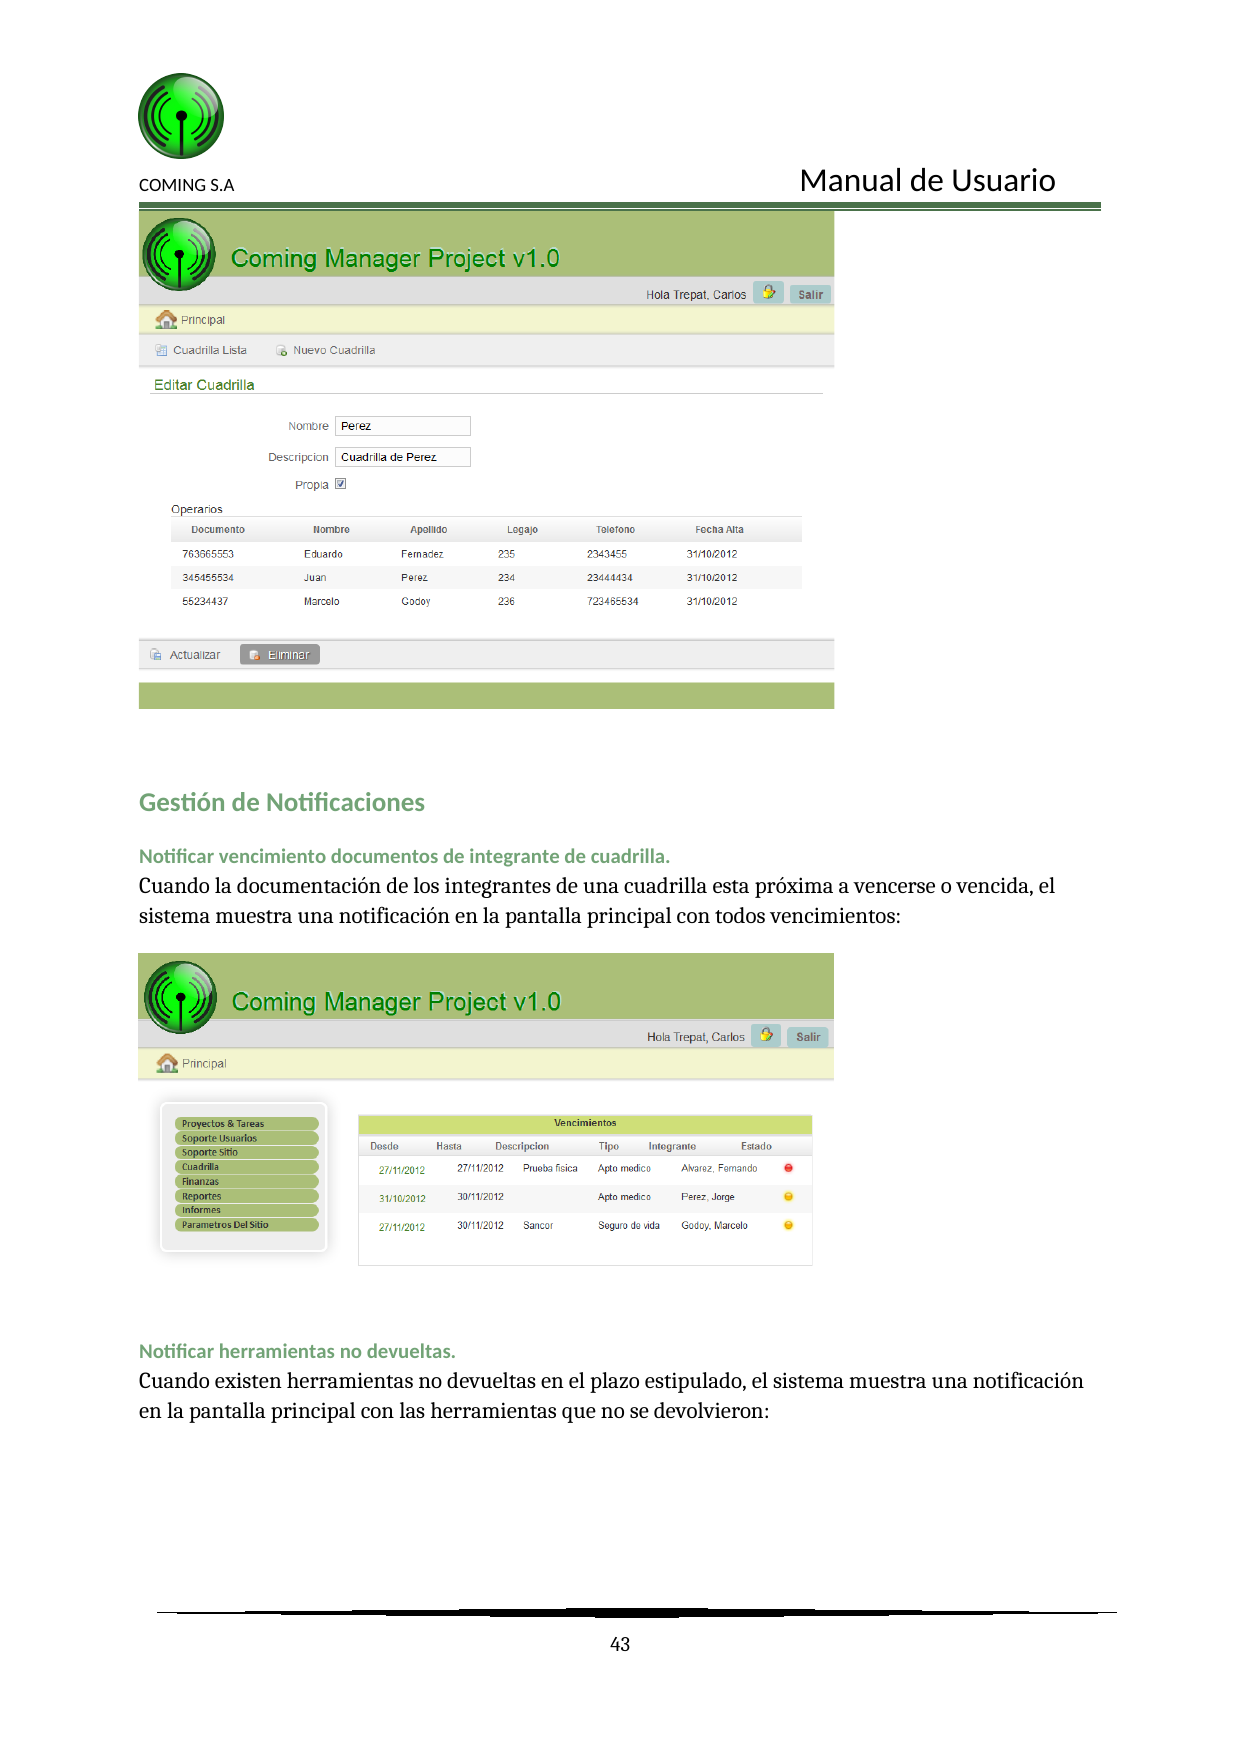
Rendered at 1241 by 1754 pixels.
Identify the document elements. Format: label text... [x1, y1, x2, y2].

subtitle Notificar herramientas no devueltas. [139, 1338, 1101, 1364]
text Cuando existen herramientas no devueltas en el plazo estipulado, el sistema muestra una notificación en la pantalla principal con las herramientas que no se devolvieron: [139, 1367, 1101, 1424]
subtitle Gestión de Notificaciones [139, 785, 1101, 818]
picture [138, 73, 224, 159]
picture [138, 953, 834, 1314]
subtitle Notificar vencimiento documentos de integrante de cuadrilla. [139, 843, 1101, 869]
text Cuando la documentación de los integrantes de una cuadrilla esta próxima a vencerse o vencida, el sistema muestra una notificación en la pantalla principal con todos vencimientos: [139, 873, 1101, 929]
picture [138, 211, 835, 709]
